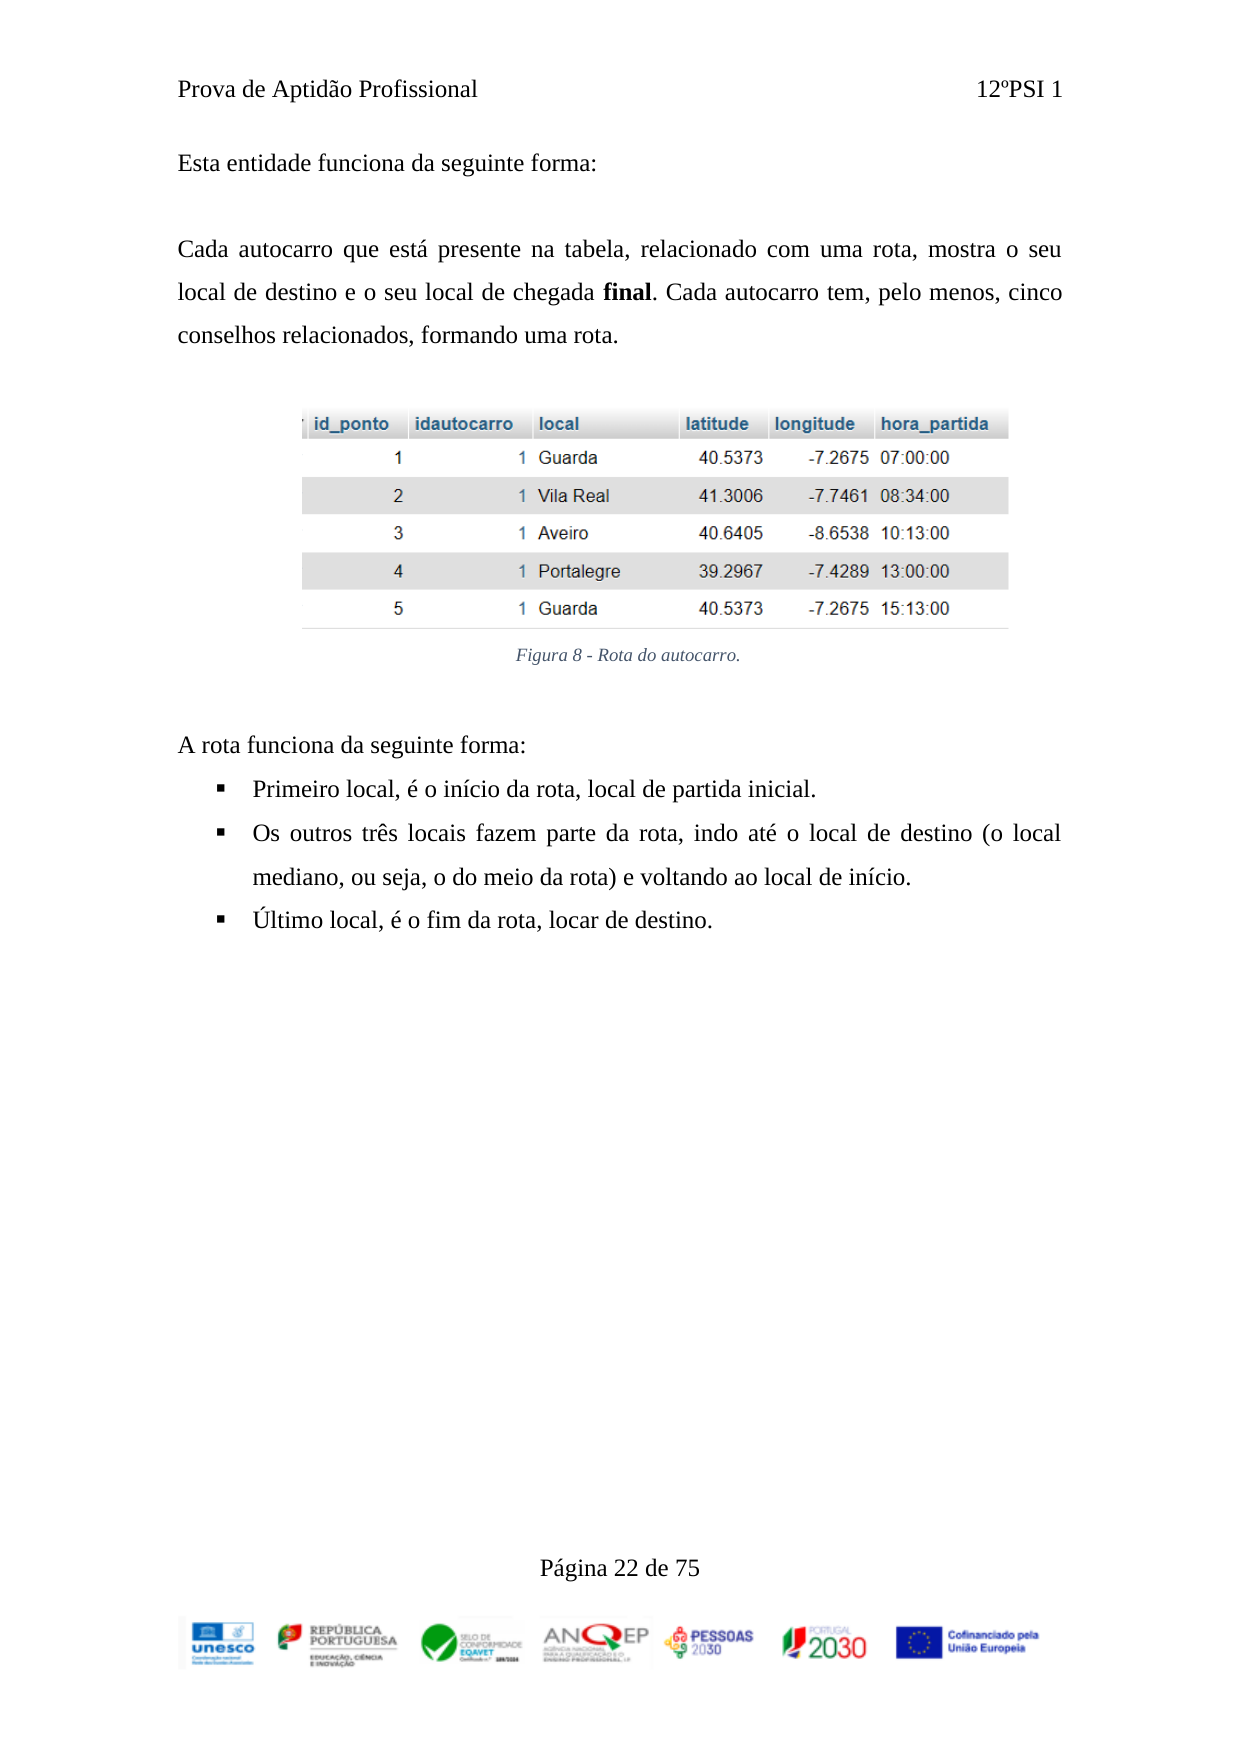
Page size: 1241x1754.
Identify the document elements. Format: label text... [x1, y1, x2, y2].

picture [302, 406, 1014, 629]
list Os outros três locais fazem parte da rota, indo até o local de destino (o local mediano, ou seja, o do meio da rota) e voltando ao local de início. [215, 818, 1063, 890]
text A rota funciona da seguinte forma: [177, 730, 1063, 759]
list Último local, é o fim da rota, locar de destino. [215, 905, 1063, 934]
picture [177, 1615, 1084, 1677]
list Primeiro local, é o início da rota, local de partida inicial. [215, 774, 1063, 803]
text Esta entidade funciona da seguinte forma: [177, 148, 1063, 176]
list Cada autocarro que está presente na tabela, relacionado com uma rota, mostra o seu local de destino e o seu local de chegada final. Cada autocarro tem, pelo menos, cinco conselhos relacionados, formando uma rota. [177, 234, 1063, 349]
